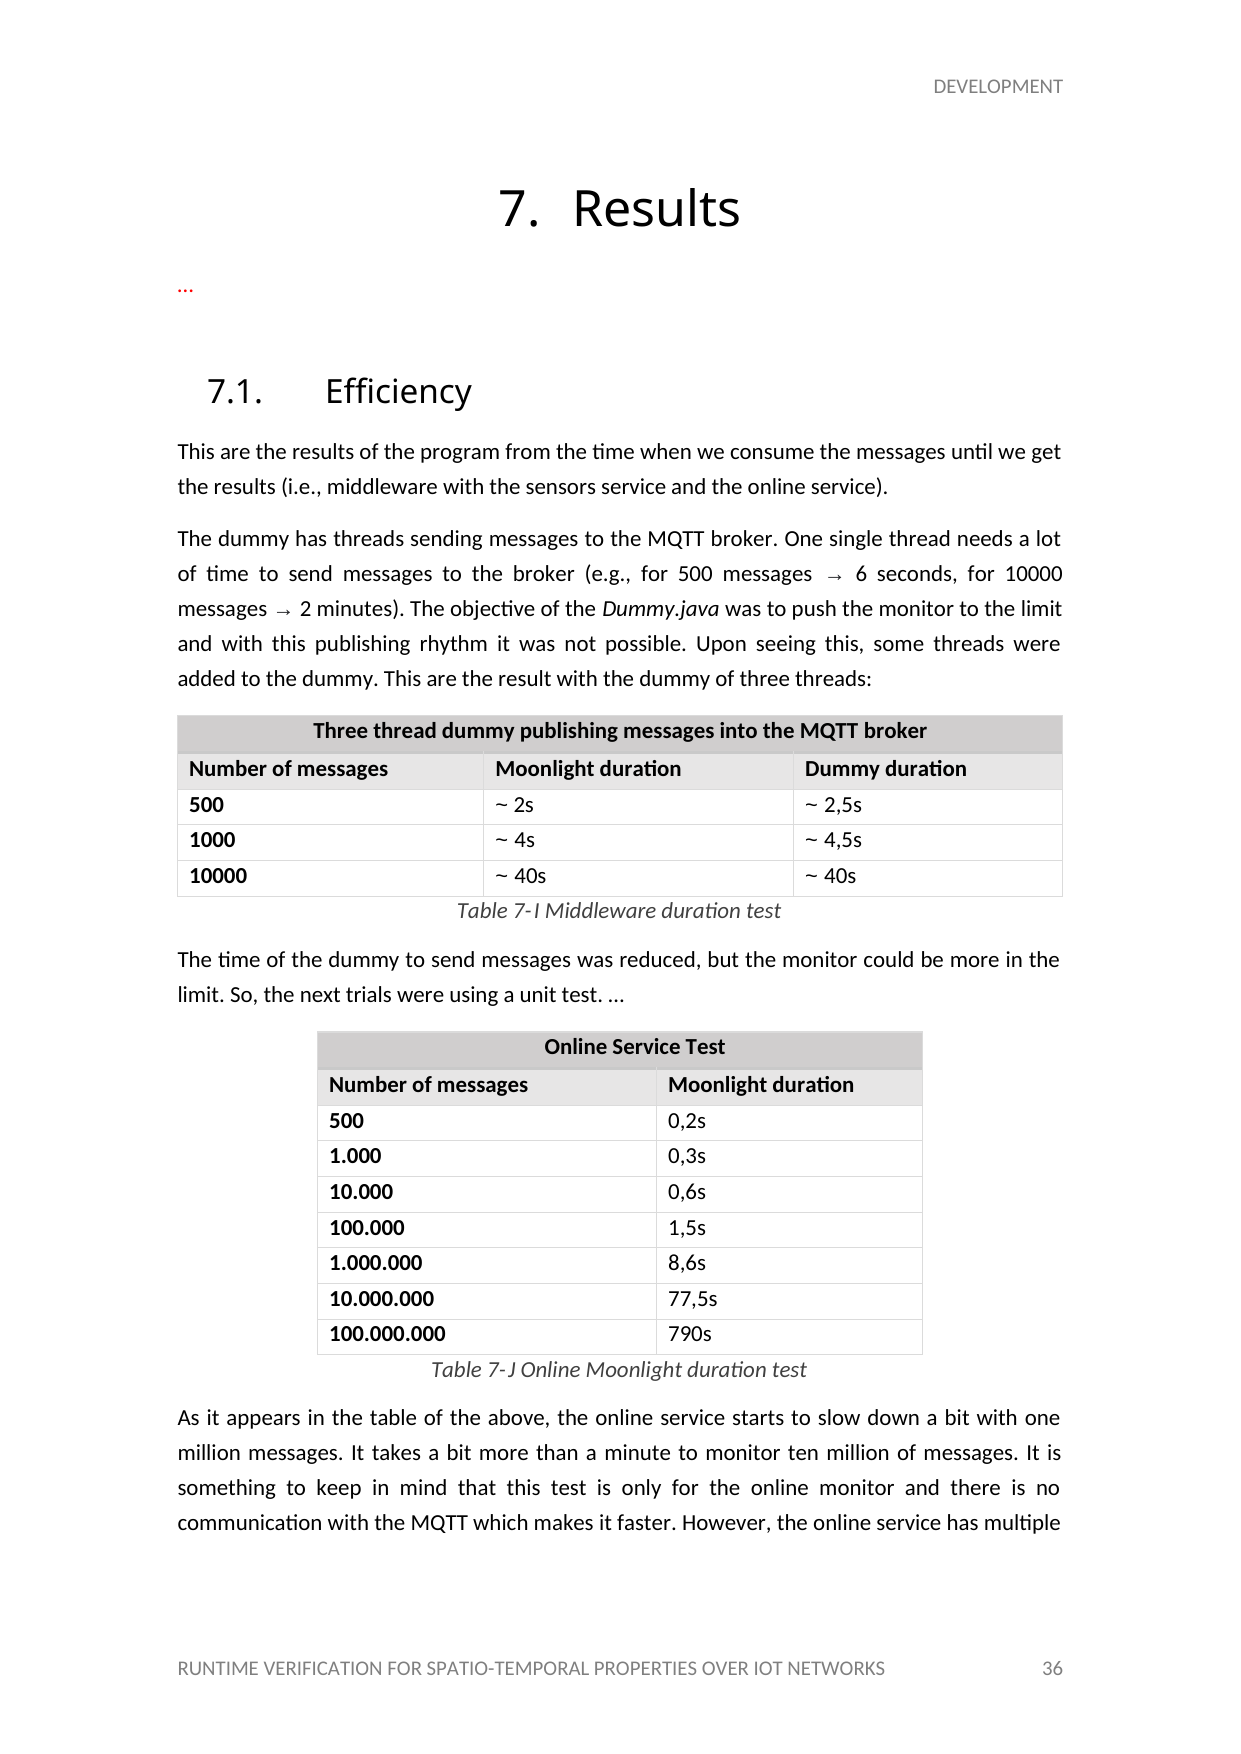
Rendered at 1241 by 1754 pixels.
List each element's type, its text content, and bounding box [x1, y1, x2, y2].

text The time of the dummy to send messages was reduced, but the monitor could be more in the limit. So, the next trials were using a unit test. … [177, 945, 1063, 1008]
table_cell 500 [318, 1106, 656, 1140]
table_cell ~ 2,5s [794, 790, 1062, 824]
table_cell 1000 [178, 825, 483, 860]
table_cell 0,3s [657, 1141, 922, 1176]
table_cell 100.000.000 [318, 1320, 656, 1354]
text The dummy has threads sending messages to the MQTT broker. One single thread needs a lot of time to send messages to the broker (e.g., for 500 messages → 6 seconds, for 10000 messages → 2 minutes). The objective of the Dummy.java was to push the monitor to the limit and with this publishing rhythm it was not possible. Upon seeing this, some threads were added to the dummy. This are the result with the dummy of three threads: [177, 524, 1063, 692]
table_cell 1.000.000 [318, 1248, 656, 1283]
table_cell Number of messages [178, 754, 483, 789]
text … [177, 270, 1063, 298]
table_cell 1.000 [318, 1141, 656, 1176]
table_cell ~ 4s [484, 825, 793, 860]
table_cell 100.000 [318, 1213, 656, 1247]
table_cell 500 [178, 790, 483, 824]
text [177, 1403, 1063, 1536]
table_cell ~ 40s [484, 861, 793, 896]
table_header Online Service Test [318, 1033, 922, 1067]
table_cell 0,6s [657, 1177, 922, 1212]
table_cell 1,5s [657, 1213, 922, 1247]
text Table 7-B Online Moonlight duration test [177, 1355, 1063, 1383]
table_cell Number of messages [318, 1070, 656, 1105]
table_cell Moonlight duration [484, 754, 793, 789]
subtitle Results [177, 173, 1063, 241]
table_cell 10.000 [318, 1177, 656, 1212]
subtitle Efficiency [207, 368, 1063, 413]
table_cell 0,2s [657, 1106, 922, 1140]
table_cell Moonlight duration [657, 1070, 922, 1105]
text Table 7-A Middleware duration test [177, 897, 1063, 924]
table_cell 8,6s [657, 1248, 922, 1283]
table_cell Dummy duration [794, 754, 1062, 789]
table_cell ~ 4,5s [794, 825, 1062, 860]
table_cell 10.000.000 [318, 1284, 656, 1318]
table_cell 790s [657, 1320, 922, 1354]
text This are the results of the program from the time when we consume the messages until we get the results (i.e., middleware with the sensors service and the online service). [177, 437, 1063, 500]
table_cell 10000 [178, 861, 483, 896]
table_header Three thread dummy publishing messages into the MQTT broker [178, 716, 1062, 751]
table_cell ~ 2s [484, 790, 793, 824]
table_cell 77,5s [657, 1284, 922, 1318]
table_cell ~ 40s [794, 861, 1062, 896]
